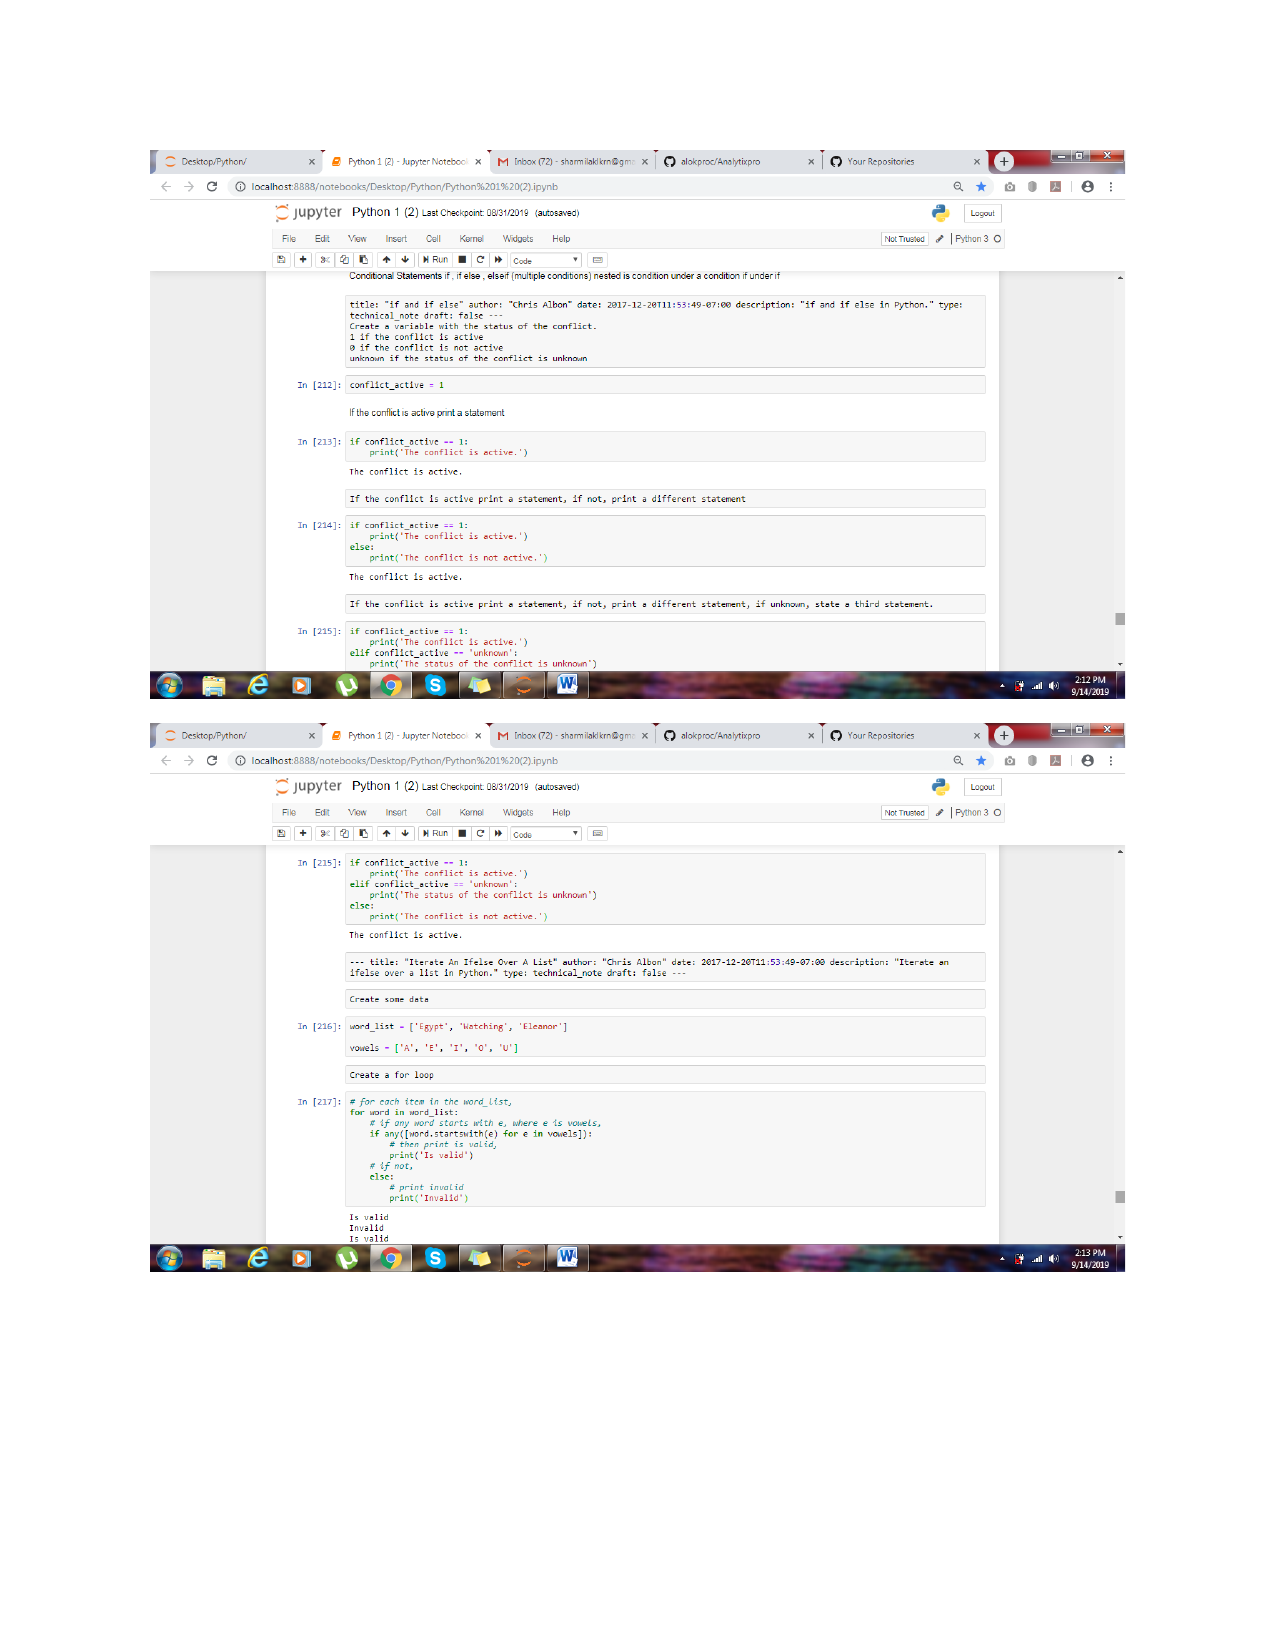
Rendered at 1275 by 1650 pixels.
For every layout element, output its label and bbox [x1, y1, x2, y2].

picture [150, 723, 1125, 1272]
picture [150, 150, 1125, 699]
